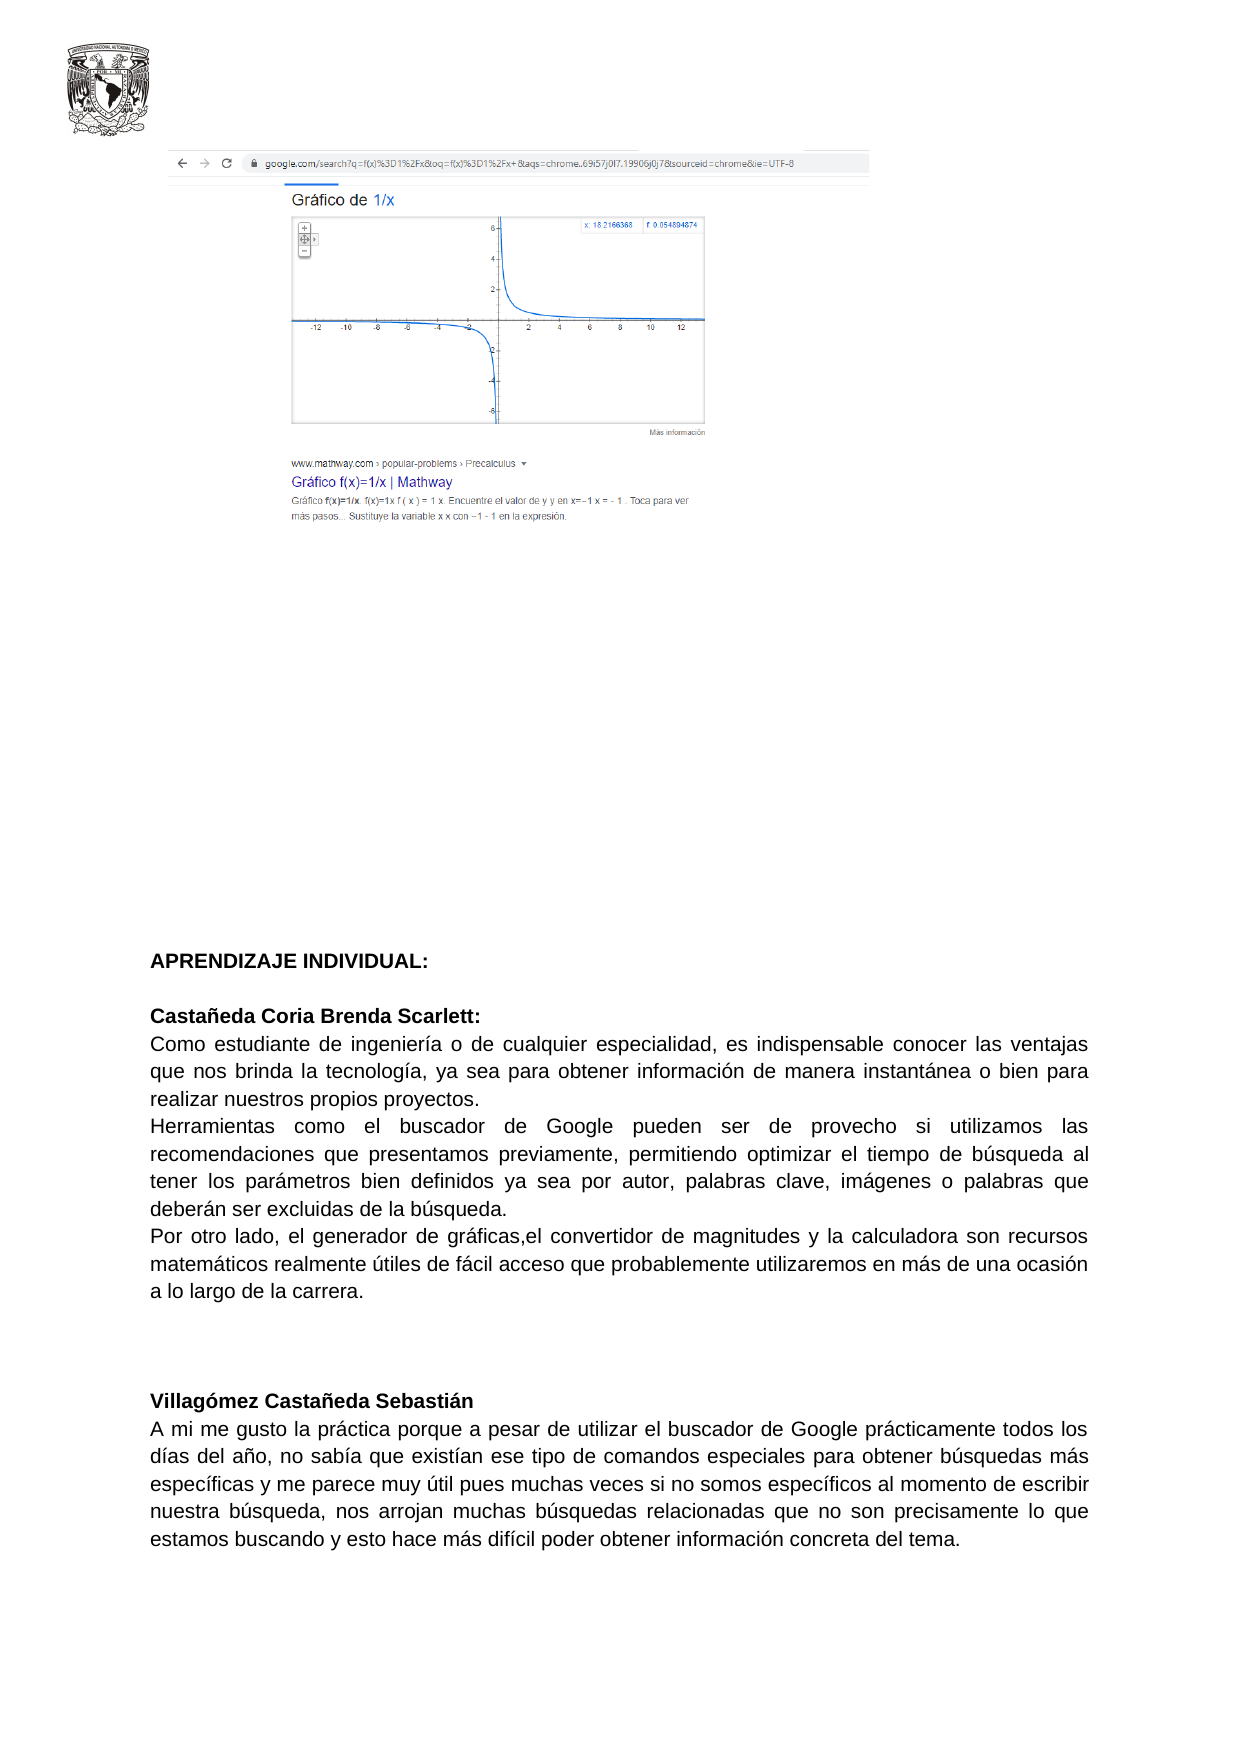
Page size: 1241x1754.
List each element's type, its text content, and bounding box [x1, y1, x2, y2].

text Por otro lado, el generador de gráficas,el convertidor de magnitudes y la calculadora son recursos matemáticos realmente útiles de fácil acceso que probablemente utilizaremos en más de una ocasión a lo largo de la carrera. [150, 1224, 1090, 1303]
text Villagómez Castañeda Sebastián [150, 1389, 1090, 1413]
text Herramientas como el buscador de Google pueden ser de provecho si utilizamos las recomendaciones que presentamos previamente, permitiendo optimizar el tiempo de búsqueda al tener los parámetros bien definidos ya sea por autor, palabras clave, imágenes o palabras que deberán ser excluidas de la búsqueda. [150, 1114, 1090, 1221]
text A mi me gusto la práctica porque a pesar de utilizar el buscador de Google prácticamente todos los días del año, no sabía que existían ese tipo de comandos especiales para obtener búsquedas más específicas y me parece muy útil pues muchas veces si no somos específicos al momento de escribir nuestra búsqueda, nos arrojan muchas búsquedas relacionadas que no son precisamente lo que estamos buscando y esto hace más difícil poder obtener información concreta del tema. [150, 1417, 1090, 1551]
picture [67, 43, 150, 137]
picture [167, 150, 870, 533]
text Castañeda Coria Brenda Scarlett: [150, 1004, 1090, 1028]
text APRENDIZAJE INDIVIDUAL: [150, 949, 1090, 973]
text Como estudiante de ingeniería o de cualquier especialidad, es indispensable conocer las ventajas que nos brinda la tecnología, ya sea para obtener información de manera instantánea o bien para realizar nuestros propios proyectos. [150, 1032, 1090, 1111]
